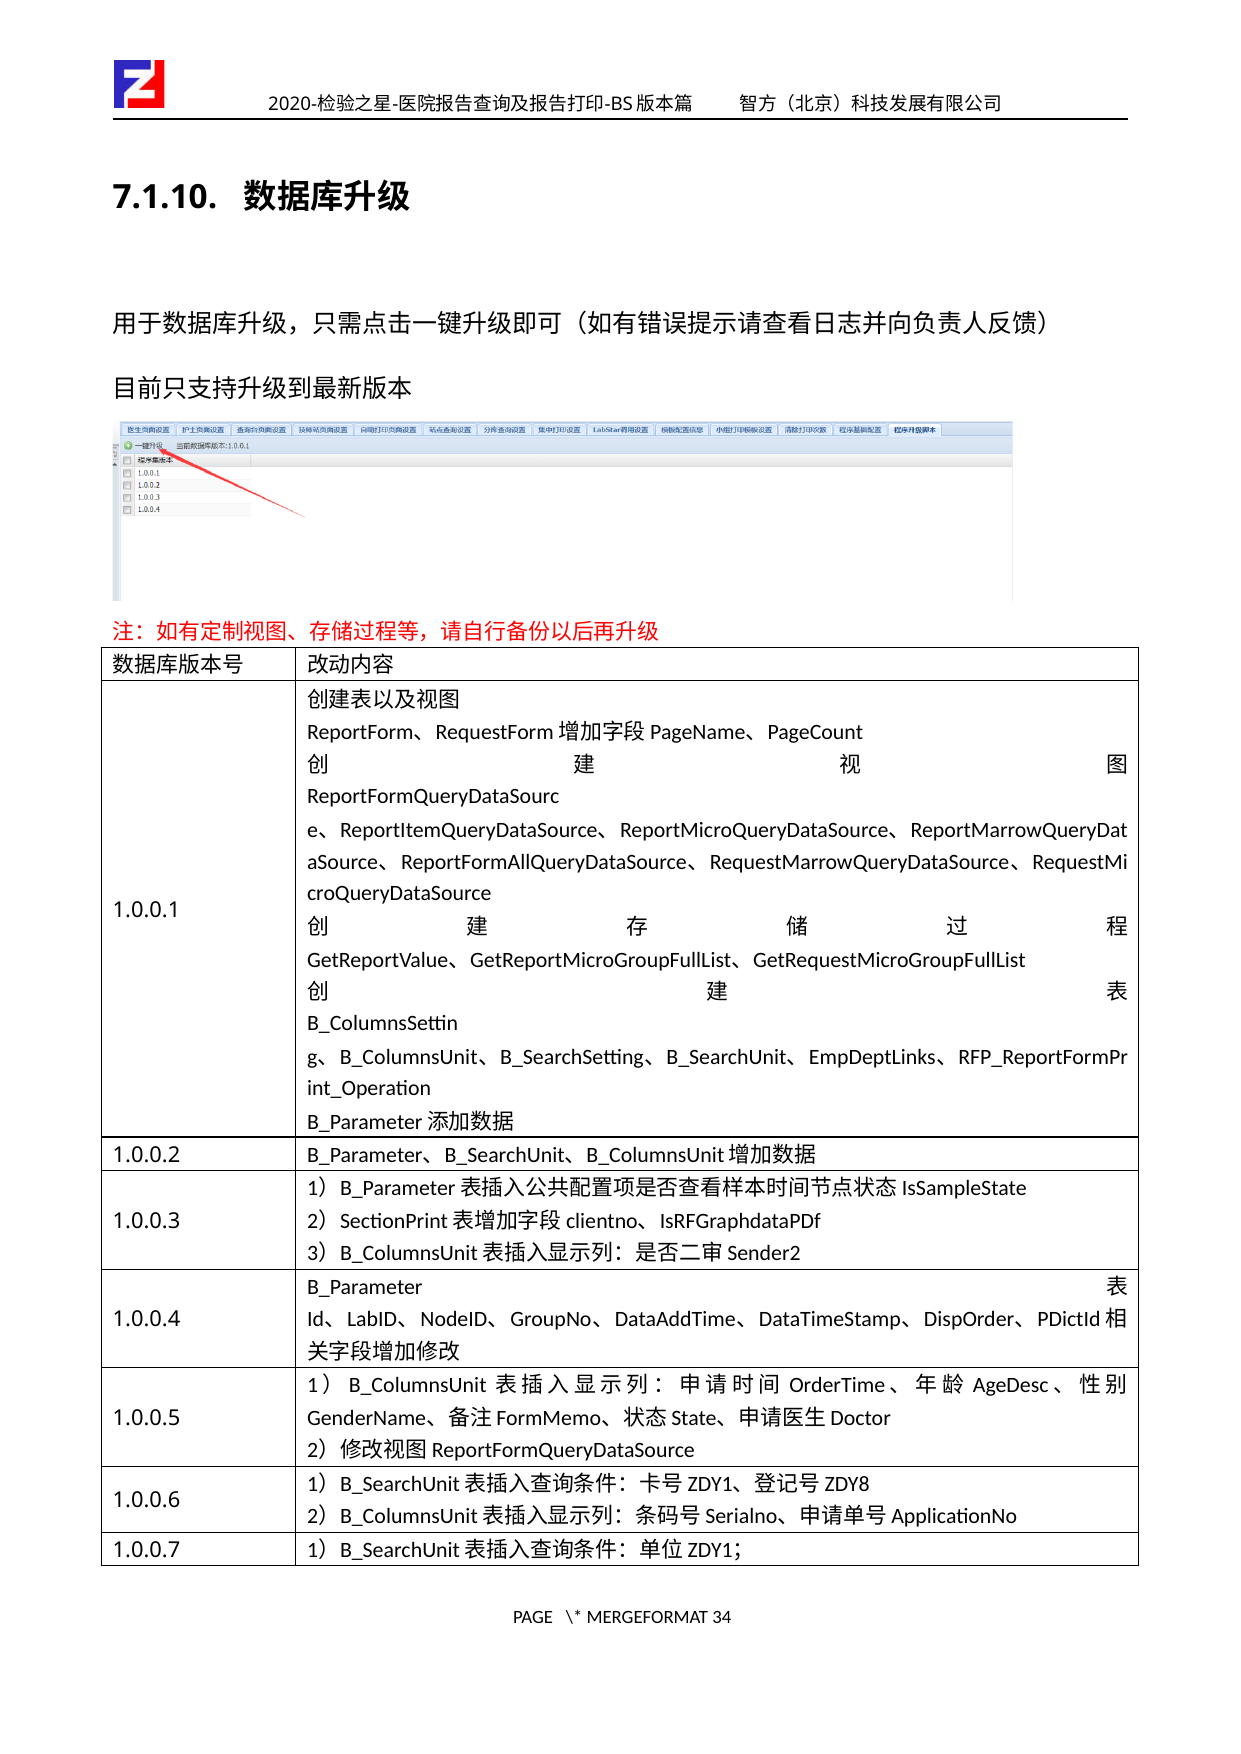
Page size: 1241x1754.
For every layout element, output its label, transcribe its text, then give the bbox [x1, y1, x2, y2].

table_header 数据库版本号 [102, 648, 295, 680]
subtitle 数据库升级 [112, 162, 1128, 227]
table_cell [296, 1533, 1138, 1565]
table_cell 1.0.0.4 [102, 1270, 295, 1367]
table_cell 1.0.0.1 [102, 681, 295, 1136]
text 注：如有定制视图、存储过程等，请自行备份以后再升级 [112, 614, 1128, 647]
table_cell 1.0.0.6 [102, 1467, 295, 1532]
picture [114, 60, 165, 108]
table_cell 1）B_SearchUnit表插入查询条件：卡号ZDY1、登记号ZDY8 2）B_ColumnsUnit表插入显示列：条码号Serialno、申请单号ApplicationNo [296, 1467, 1138, 1532]
table_cell 1）B_ColumnsUnit表插入显示列：申请时间OrderTime、年龄AgeDesc、性别GenderName、备注FormMemo、状态State、申请医生Doctor 2）修改视图ReportFormQueryDataSource [296, 1368, 1138, 1466]
table_cell 创建表以及视图 ReportForm、RequestForm增加字段PageName、PageCount 创建视图ReportFormQueryDataSource、ReportItemQueryDataSource、ReportMicroQueryDataSource、ReportMarrowQueryDataSource、ReportFormAllQueryDataSource、RequestMarrowQueryDataSource、RequestMicroQueryDataSource 创建存储过程GetReportValue、GetReportMicroGroupFullList、GetRequestMicroGroupFullList 创建表B_ColumnsSetting、B_ColumnsUnit、B_SearchSetting、B_SearchUnit、EmpDeptLinks、RFP_ReportFormPrint_Operation B_Parameter添加数据 [296, 681, 1138, 1136]
picture [112, 419, 1013, 601]
table_cell 1.0.0.3 [102, 1171, 295, 1268]
table_cell 1.0.0.2 [102, 1138, 295, 1170]
text 目前只支持升级到最新版本 [112, 354, 1128, 419]
table_cell 1.0.0.7 [102, 1533, 295, 1565]
table_cell B_Parameter表Id、LabID、NodeID、GroupNo、DataAddTime、DataTimeStamp、DispOrder、PDictId相关字段增加修改 [296, 1270, 1138, 1367]
table_cell B_Parameter、B_SearchUnit、B_ColumnsUnit增加数据 [296, 1138, 1138, 1170]
table_cell 1.0.0.5 [102, 1368, 295, 1466]
text 用于数据库升级，只需点击一键升级即可（如有错误提示请查看日志并向负责人反馈） [112, 289, 1128, 354]
table_cell B_Parameter表插入公共配置项是否查看样本时间节点状态IsSampleState SectionPrint表增加字段clientno、IsRFGraphdataPDf 3）B_ColumnsUnit表插入显示列：是否二审Sender2 [296, 1171, 1138, 1268]
table_header 改动内容 [296, 648, 1138, 680]
